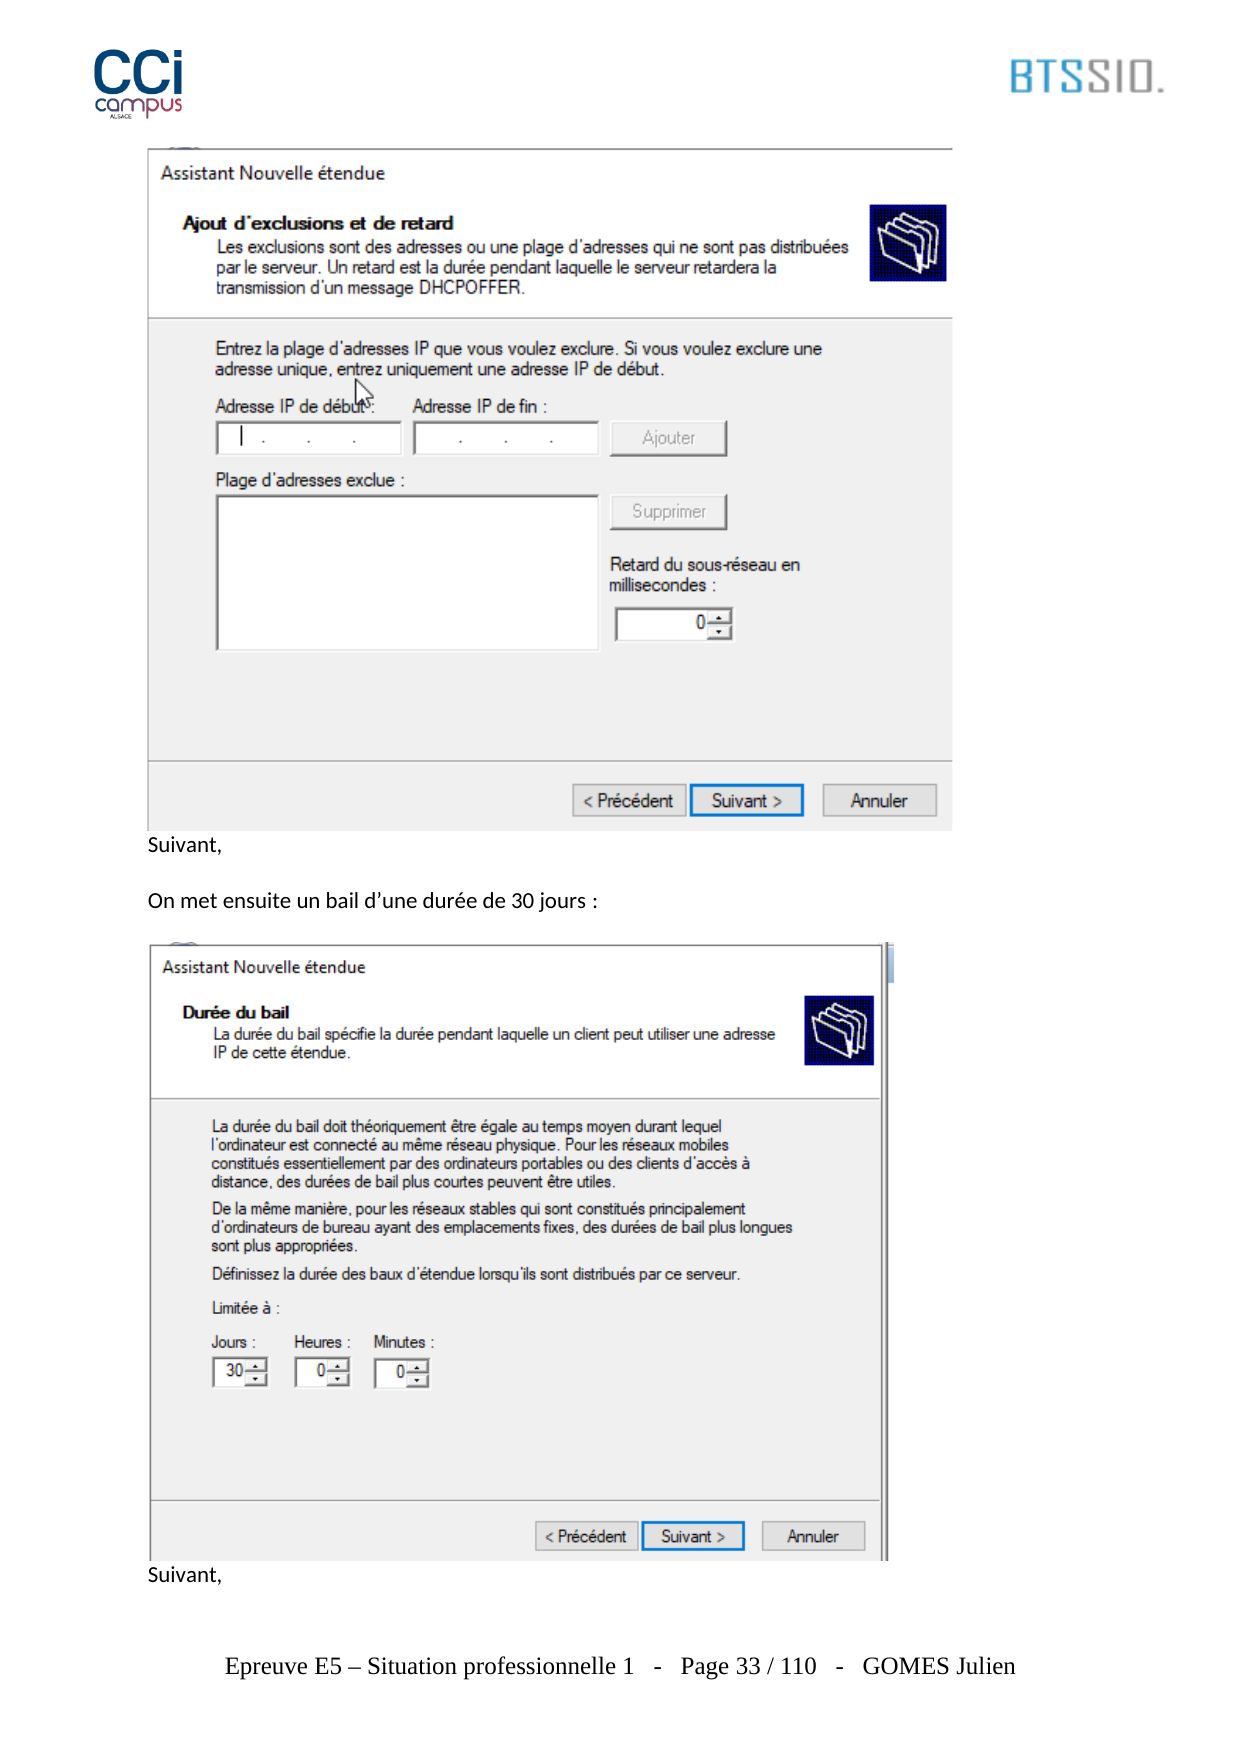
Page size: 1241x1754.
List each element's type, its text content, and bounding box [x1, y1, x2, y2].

picture [81, 44, 194, 123]
picture [1004, 46, 1169, 104]
picture [147, 147, 953, 831]
text Suivant, [148, 1560, 1093, 1588]
text On met ensuite un bail d’une durée de 30 jours : [148, 887, 1093, 914]
text Suivant, [148, 831, 1093, 858]
picture [147, 942, 894, 1561]
